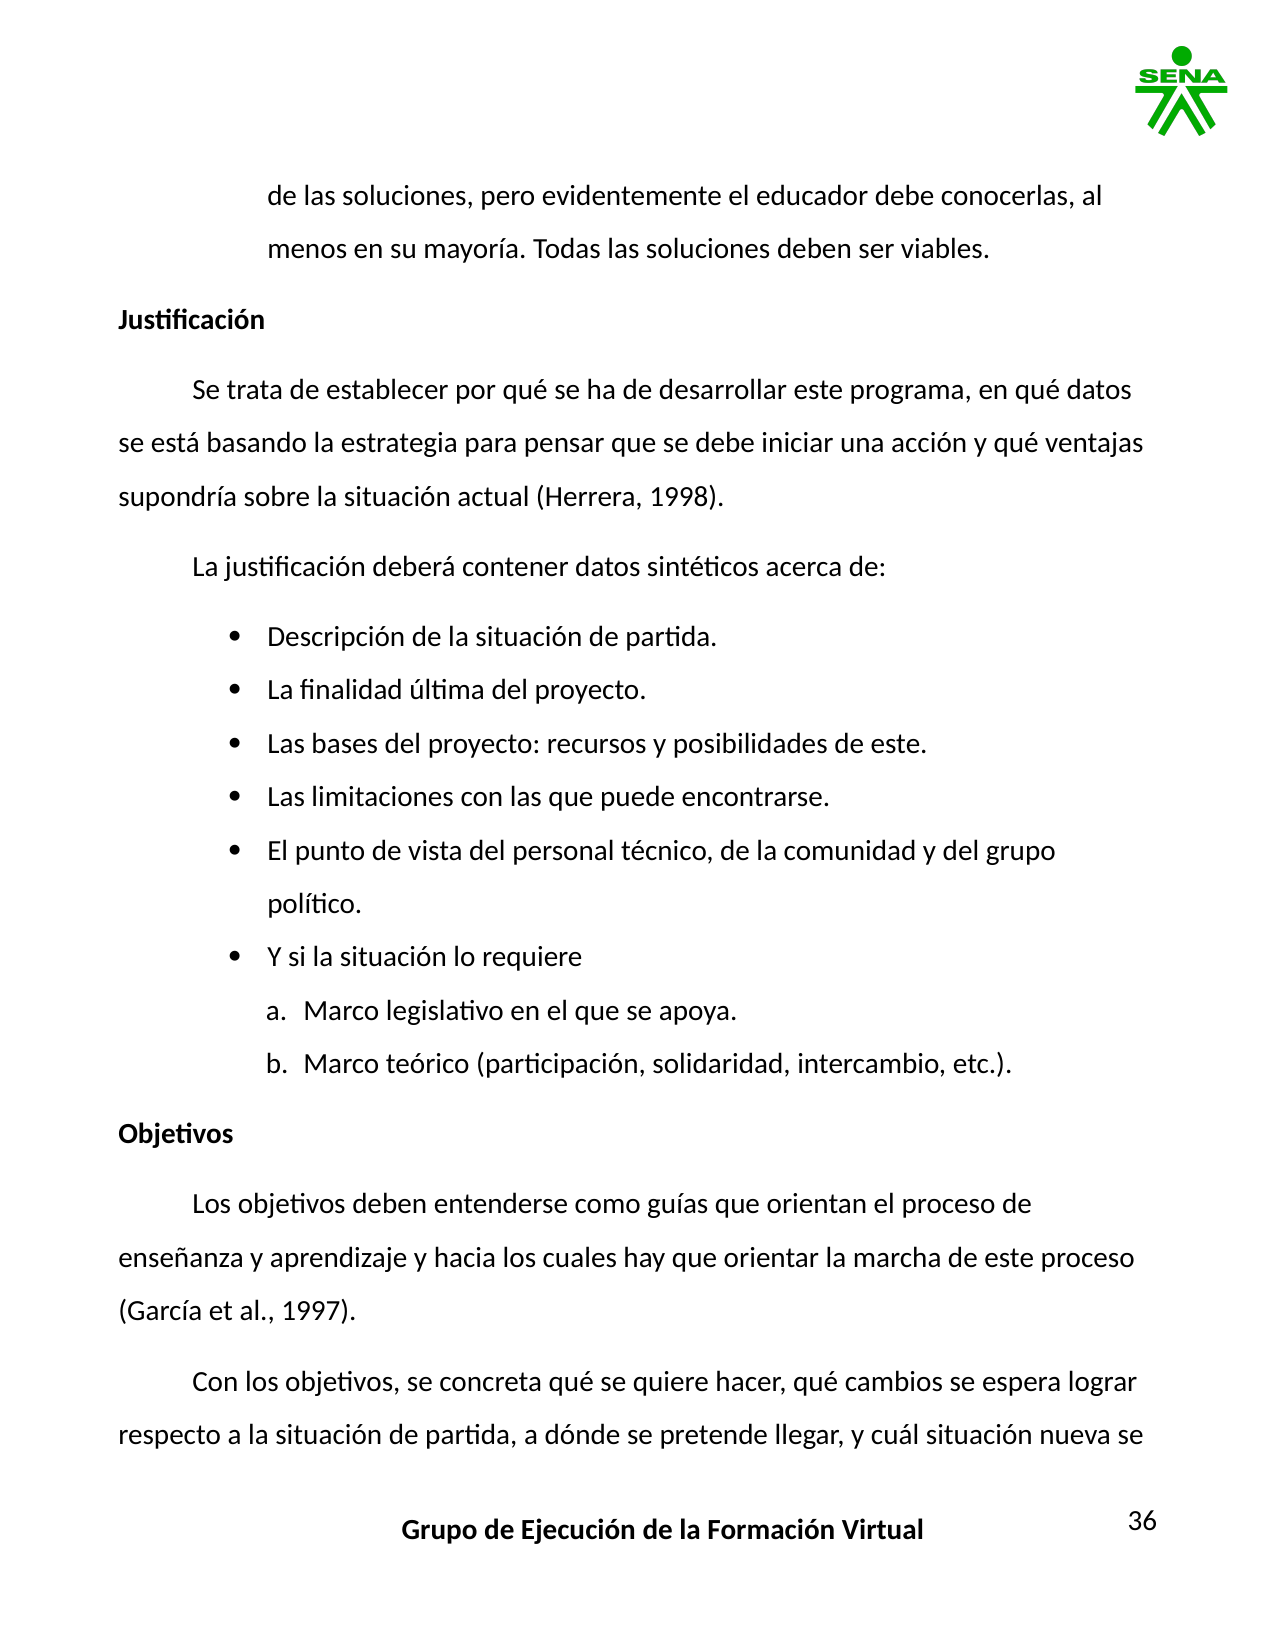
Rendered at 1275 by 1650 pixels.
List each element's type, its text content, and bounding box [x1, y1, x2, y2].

picture [1135, 46, 1228, 136]
text Objetivos [118, 1116, 1157, 1151]
list Descripción de la situación de partida. [229, 618, 1157, 653]
text Los objetivos deben entenderse como guías que orientan el proceso de enseñanza y aprendizaje y hacia los cuales hay que orientar la marcha de este proceso (García et al., 1997). [118, 1186, 1157, 1328]
list Y si la situación lo requiere [229, 938, 1157, 974]
list La finalidad última del proyecto. [229, 671, 1157, 707]
list Las bases del proyecto: recursos y posibilidades de este. [229, 725, 1157, 760]
text Se trata de establecer por qué se ha de desarrollar este programa, en qué datos se está basando la estrategia para pensar que se debe iniciar una acción y qué ventajas supondría sobre la situación actual (Herrera, 1998). [118, 371, 1157, 513]
list Marco teórico (participación, solidaridad, intercambio, etc.). [266, 1045, 1157, 1081]
text La justificación deberá contener datos sintéticos acerca de: [118, 548, 1157, 583]
text Justificación [118, 301, 1157, 336]
list Las limitaciones con las que puede encontrarse. [229, 778, 1157, 814]
list El punto de vista del personal técnico, de la comunidad y del grupo político. [229, 832, 1157, 921]
list Marco legislativo en el que se apoya. [266, 992, 1157, 1028]
